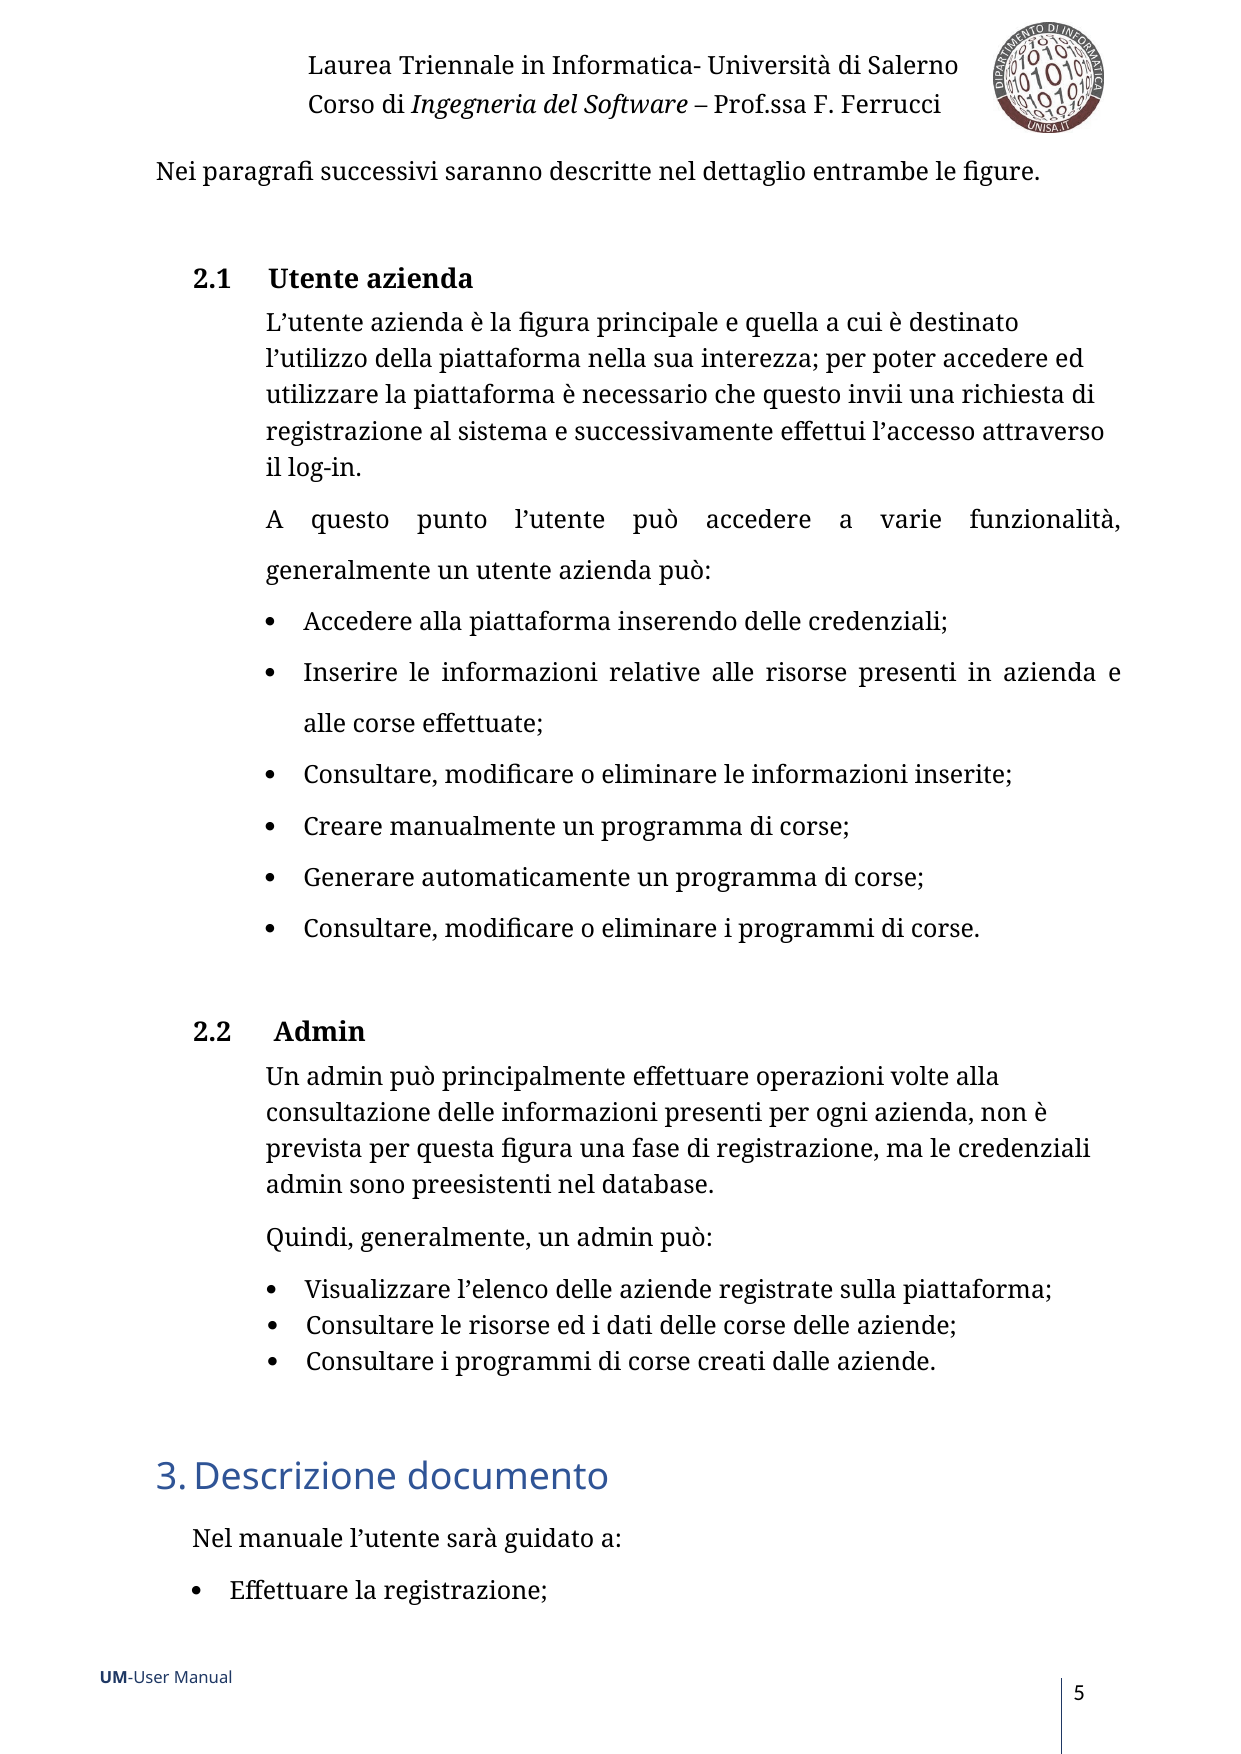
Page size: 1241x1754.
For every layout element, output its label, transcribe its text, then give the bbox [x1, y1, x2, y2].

list Descrizione documento [156, 1449, 1122, 1501]
list Accedere alla piattaforma inserendo delle credenziali; [266, 604, 1122, 638]
text Nel manuale l’utente sarà guidato a: [118, 1520, 1122, 1554]
list Consultare i programmi di corse creati dalle aziende. [268, 1344, 1122, 1378]
text L’utente azienda è la figura principale e quella a cui è destinato l’utilizzo della piattaforma nella sua interezza; per poter accedere ed utilizzare la piattaforma è necessario che questo invii una richiesta di registrazione al sistema e successivamente effettui l’accesso attraverso il log-in. [266, 305, 1122, 483]
list Consultare le risorse ed i dati delle corse delle aziende; [268, 1308, 1122, 1342]
list Generare automaticamente un programma di corse; [266, 859, 1122, 893]
list Creare manualmente un programma di corse; [266, 808, 1122, 842]
list Inserire le informazioni relative alle risorse presenti in azienda e alle corse effettuate; [266, 655, 1122, 740]
list Utente azienda [193, 259, 1122, 296]
list Consultare, modificare o eliminare i programmi di corse. [266, 910, 1122, 944]
picture [993, 22, 1104, 133]
text Nei paragrafi successivi saranno descritte nel dettaglio entrambe le figure. [156, 154, 1122, 188]
list Effettuare la registrazione; [192, 1573, 1122, 1607]
text A questo punto l’utente può accedere a varie funzionalità, generalmente un utente azienda può: [266, 502, 1122, 587]
text 2.2 Admin [193, 1012, 1122, 1049]
text Quindi, generalmente, un admin può: [266, 1219, 1122, 1253]
text Un admin può principalmente effettuare operazioni volte alla consultazione delle informazioni presenti per ogni azienda, non è prevista per questa figura una fase di registrazione, ma le credenziali admin sono preesistenti nel database. [266, 1058, 1122, 1201]
list Consultare, modificare o eliminare le informazioni inserite; [266, 757, 1122, 791]
list Visualizzare l’elenco delle aziende registrate sulla piattaforma; [267, 1272, 1122, 1306]
